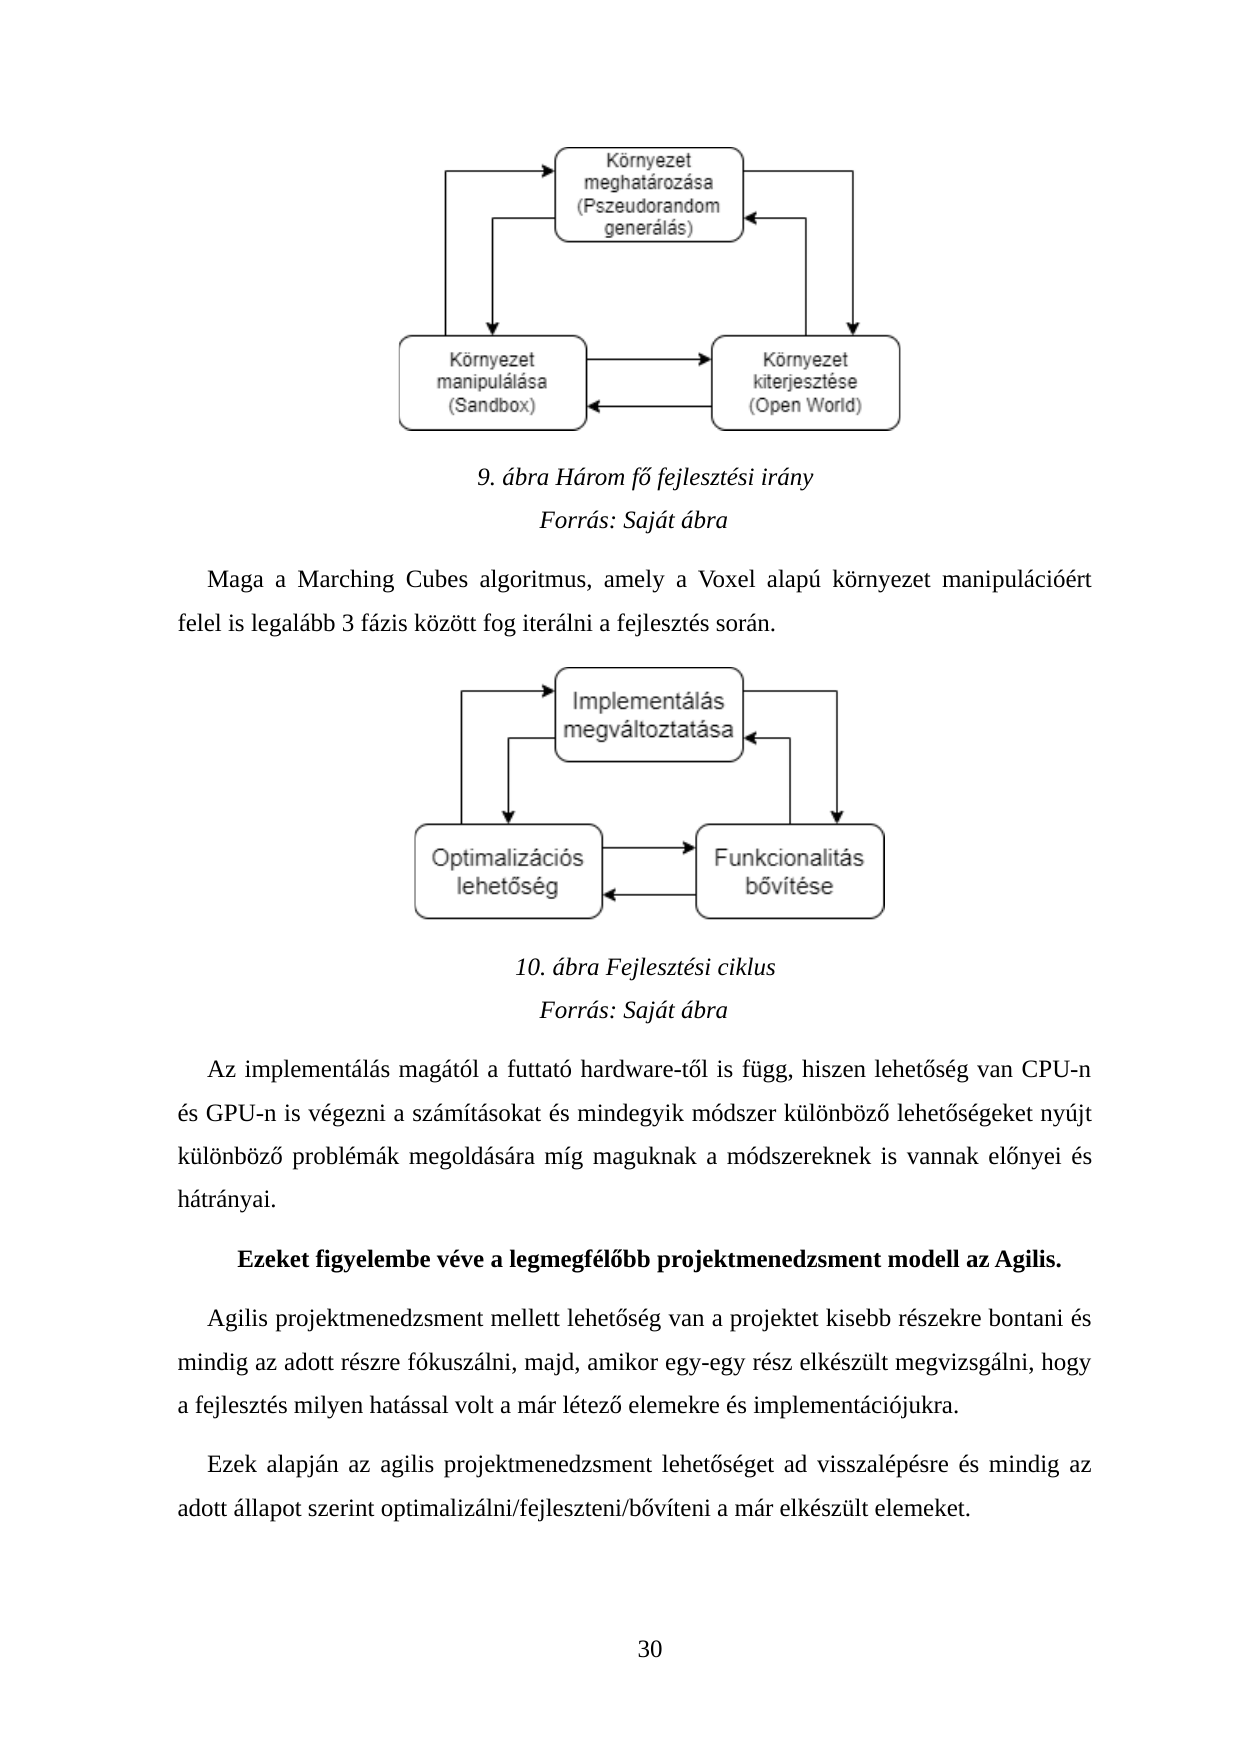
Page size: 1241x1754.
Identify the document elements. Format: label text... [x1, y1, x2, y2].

text Ezeket figyelembe véve a legmegfélőbb projektmenedzsment modell az Agilis. [177, 1244, 1092, 1272]
picture [398, 147, 901, 431]
text Agilis projektmenedzsment mellett lehetőség van a projektet kisebb részekre bontani és mindig az adott részre fókuszálni, majd, amikor egy-egy rész elkészült megvizsgálni, hogy a fejlesztés milyen hatással volt a már létező elemekre és implementációjukra. [177, 1303, 1092, 1418]
text Maga a Marching Cubes algoritmus, amely a Voxel alapú környezet manipulációért felel is legalább 3 fázis között fog iterálni a fejlesztés során. [177, 564, 1092, 636]
picture [414, 667, 885, 921]
text 9. ábra Három fő fejlesztési irány Forrás: Saját ábra [177, 462, 1092, 533]
text 10. ábra Fejlesztési ciklus Forrás: Saját ábra [177, 952, 1092, 1023]
text Ezek alapján az agilis projektmenedzsment lehetőséget ad visszalépésre és mindig az adott állapot szerint optimalizálni/fejleszteni/bővíteni a már elkészült elemeket. [177, 1449, 1092, 1521]
text Az implementálás magától a futtató hardware-től is függ, hiszen lehetőség van CPU-n és GPU-n is végezni a számításokat és mindegyik módszer különböző lehetőségeket nyújt különböző problémák megoldására míg maguknak a módszereknek is vannak előnyei és hátrányai. [177, 1054, 1092, 1213]
